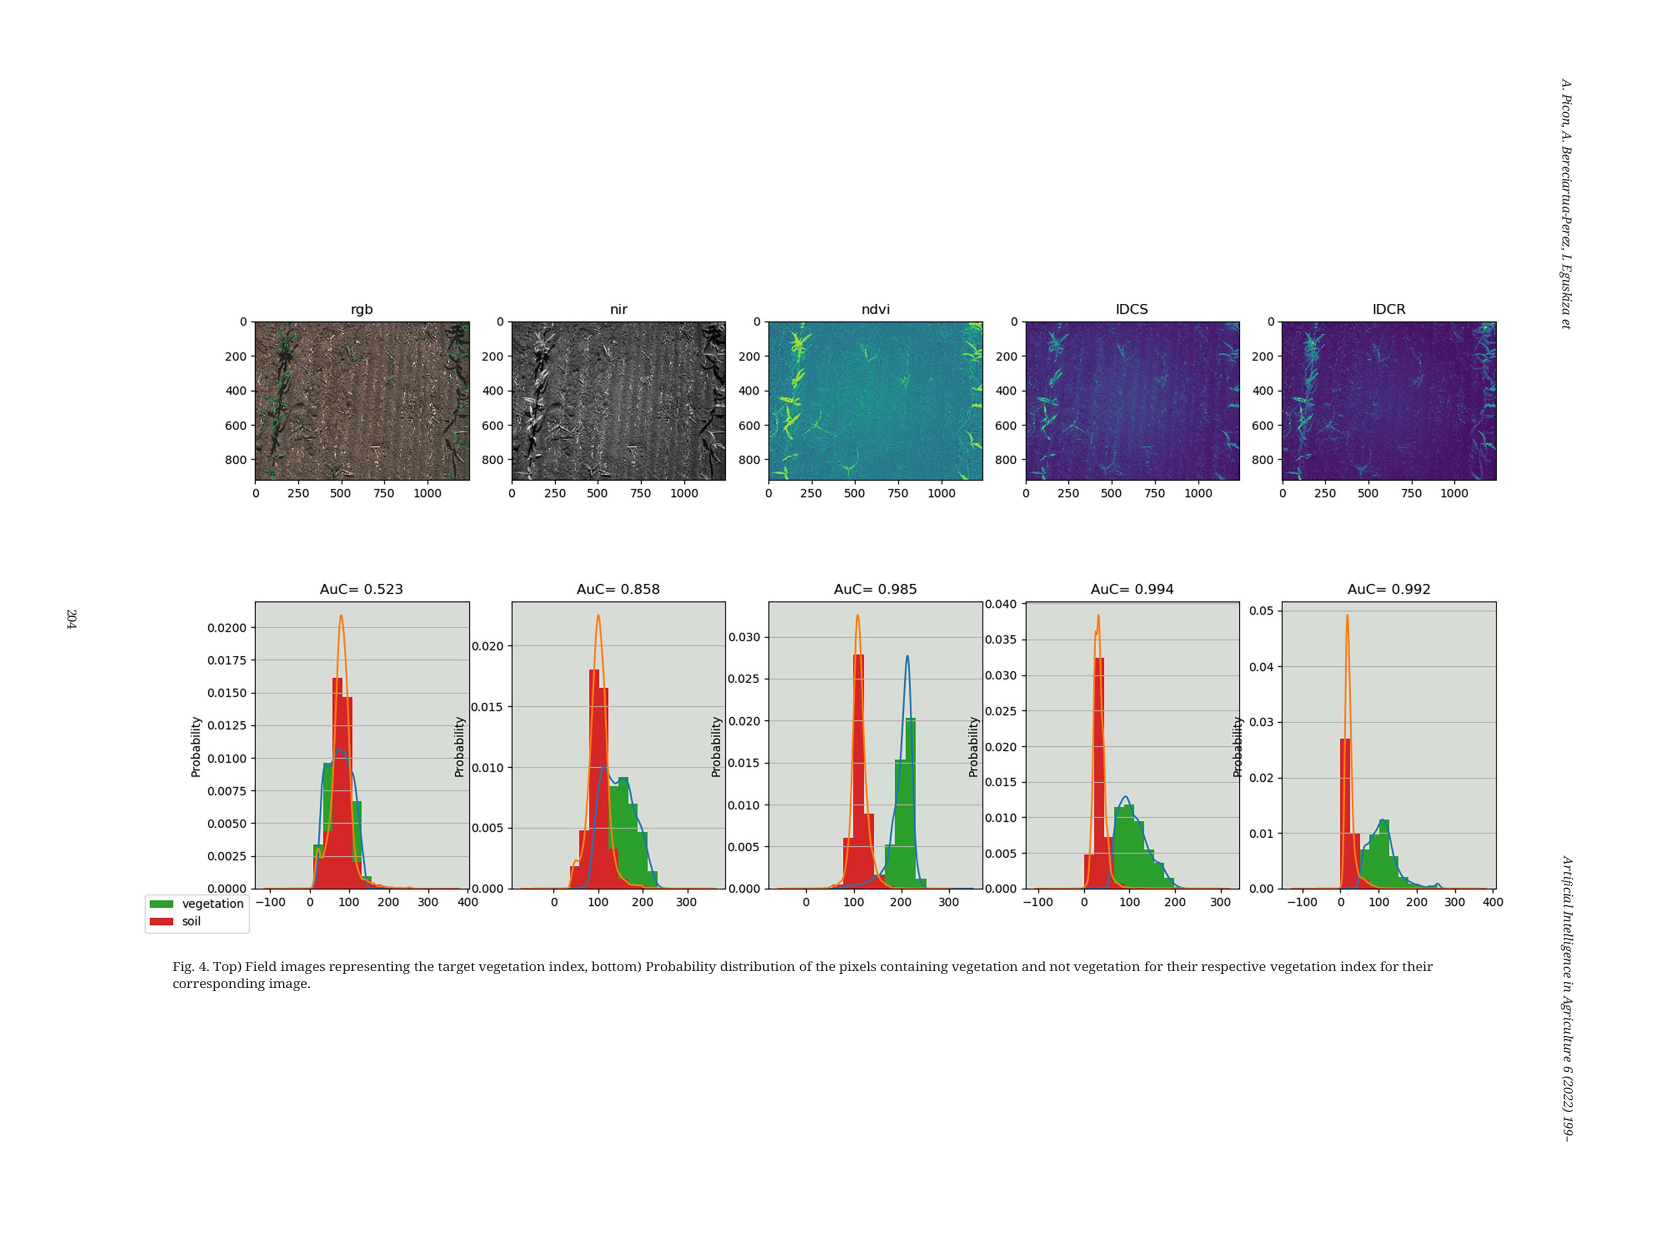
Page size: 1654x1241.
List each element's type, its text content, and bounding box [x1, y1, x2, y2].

picture [142, 303, 1505, 935]
text Fig. 4. Top) Field images representing the target vegetation index, bottom) Probability distribution of the pixels containing vegetation and not vegetation for their respective vegetation index for their corresponding image. [172, 958, 1516, 992]
